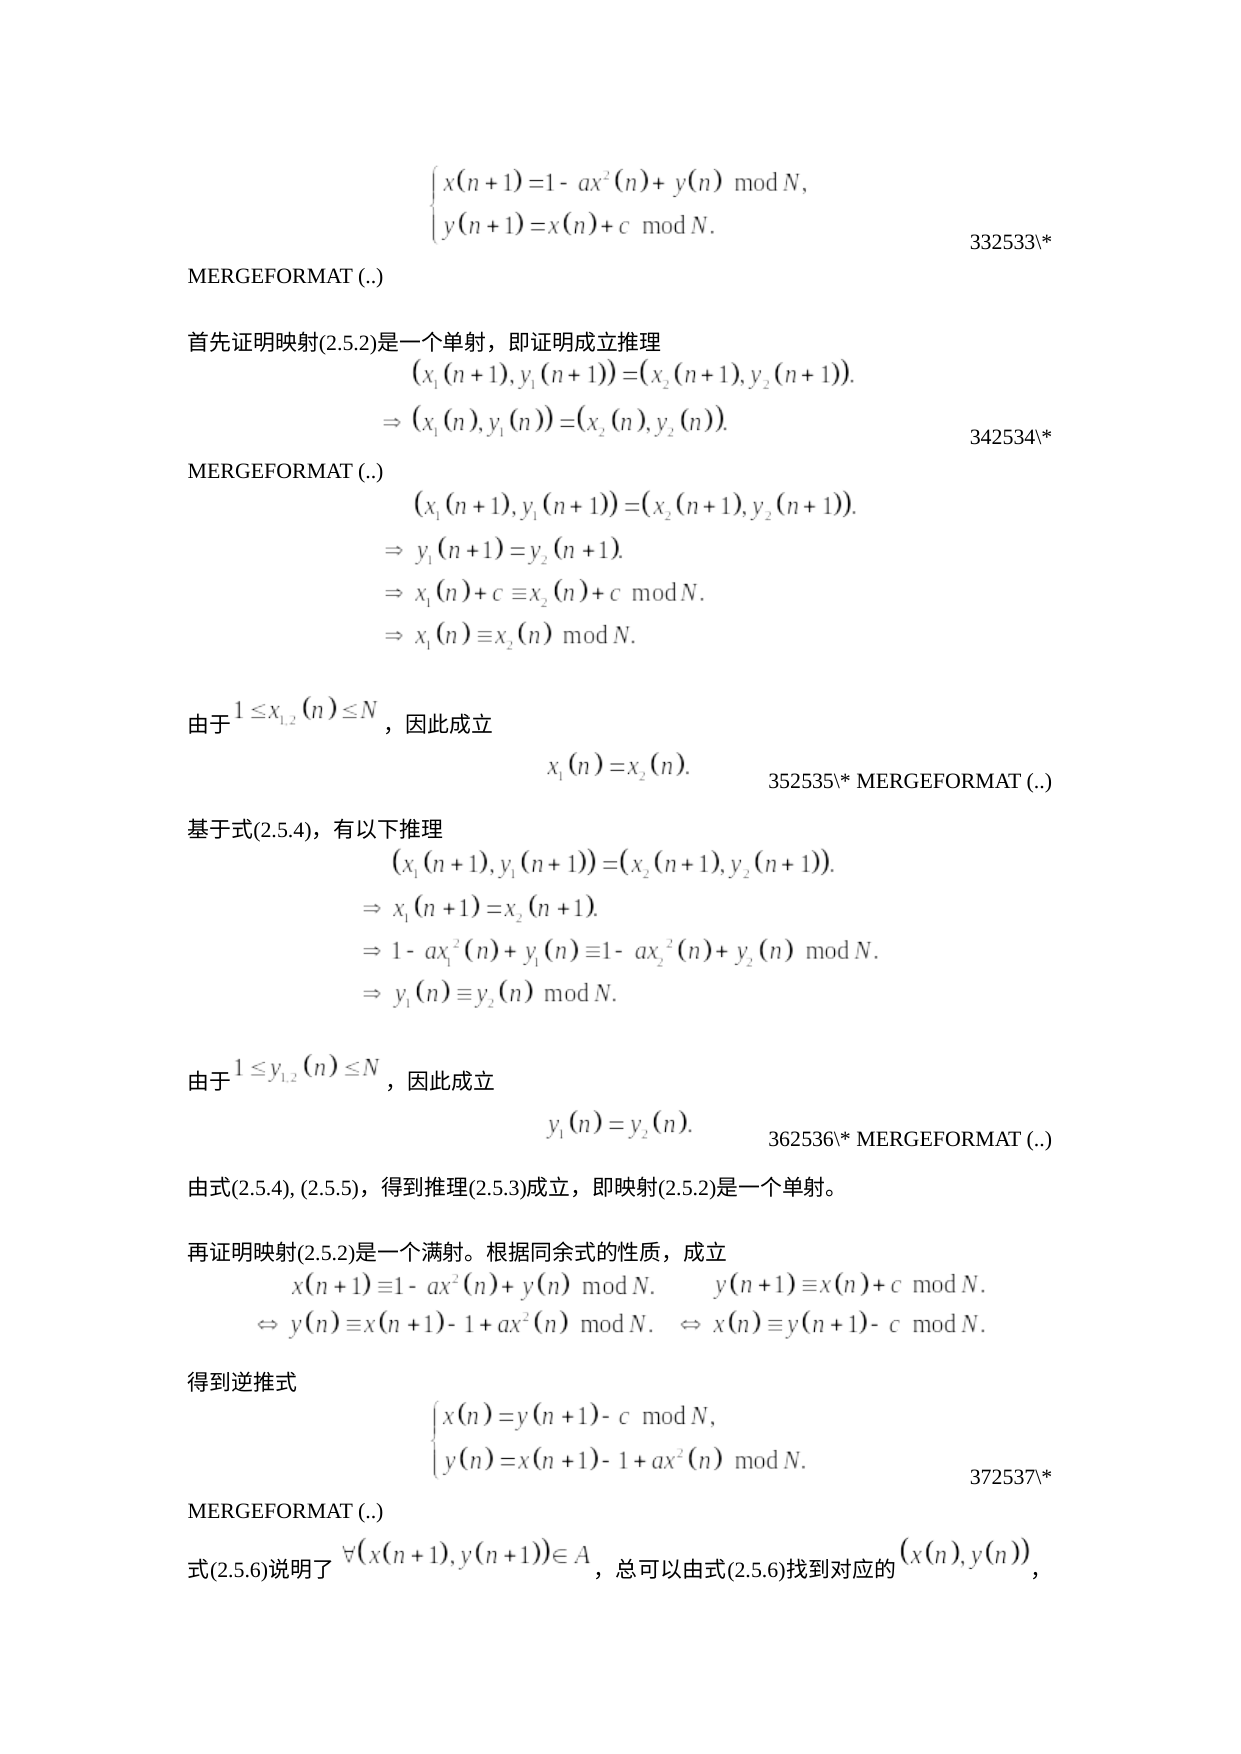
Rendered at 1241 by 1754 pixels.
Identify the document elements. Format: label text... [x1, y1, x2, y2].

text 再证明映射(2.5.2)是一个满射。根据同余式的性质，成立 [187, 1234, 1053, 1267]
text 由于，因此成立 [187, 1039, 1053, 1104]
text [187, 1527, 1053, 1592]
text 得到逆推式 [187, 1364, 1053, 1397]
text 基于式(2.5.4)，有以下推理 [187, 812, 1053, 844]
text 首先证明映射(2.5.2)是一个单射，即证明成立推理 [187, 324, 1053, 357]
text 由于，因此成立 [187, 682, 1053, 747]
text 由式(2.5.4), (2.5.5)，得到推理(2.5.3)成立，即映射(2.5.2)是一个单射。 [187, 1169, 1053, 1202]
